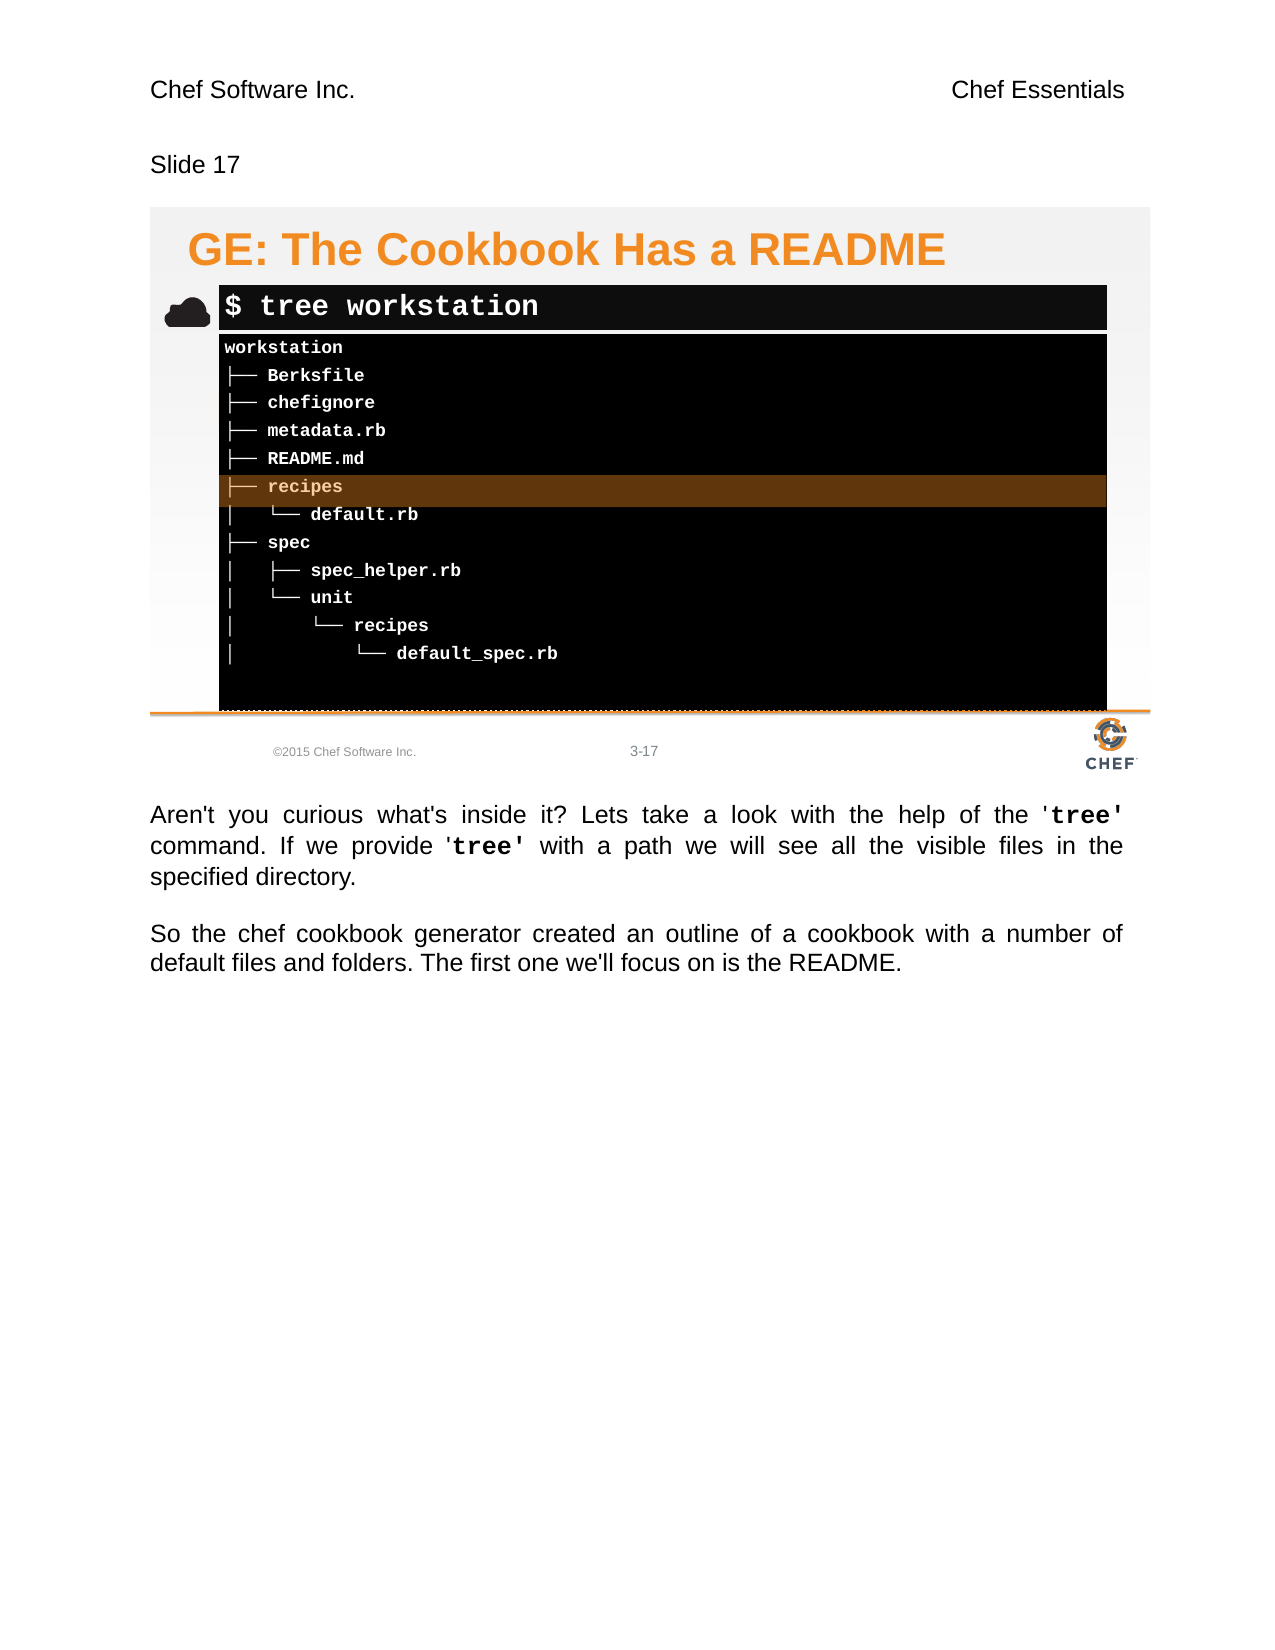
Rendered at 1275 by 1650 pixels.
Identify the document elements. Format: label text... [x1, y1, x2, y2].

text Aren't you curious what's inside it? Lets take a look with the help of the 'tree' command. If we provide 'tree' with a path we will see all the visible files in the specified directory. [150, 800, 1125, 890]
text So the chef cookbook generator created an outline of a cookbook with a number of default files and folders. The first one we'll focus on is the README. [150, 919, 1125, 977]
text Slide 17 [150, 150, 1125, 179]
